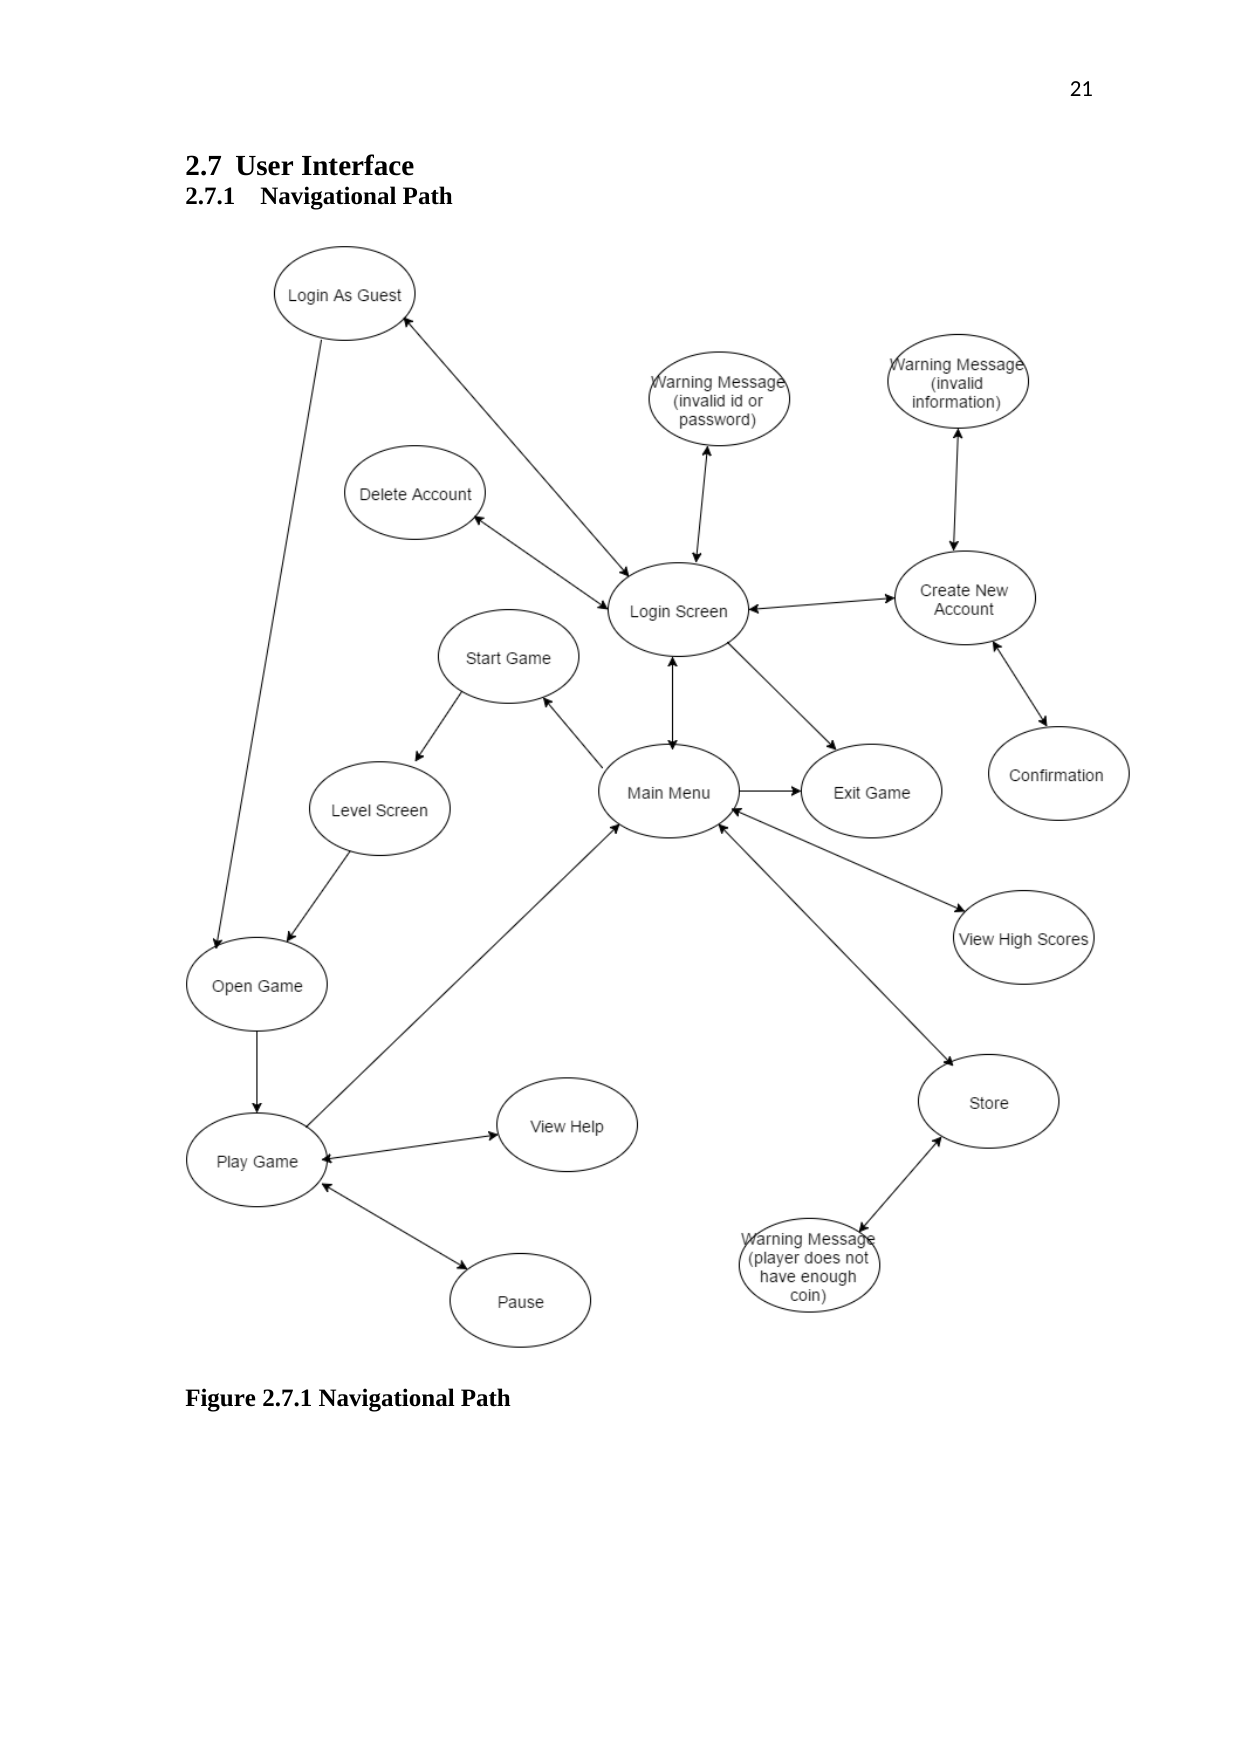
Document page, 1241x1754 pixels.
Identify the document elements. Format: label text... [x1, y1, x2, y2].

picture [185, 245, 1130, 1349]
list Navigational Path [185, 181, 1093, 210]
list User Interface [185, 148, 1093, 181]
text Figure 2.7.1 Navigational Path [185, 1383, 1093, 1412]
